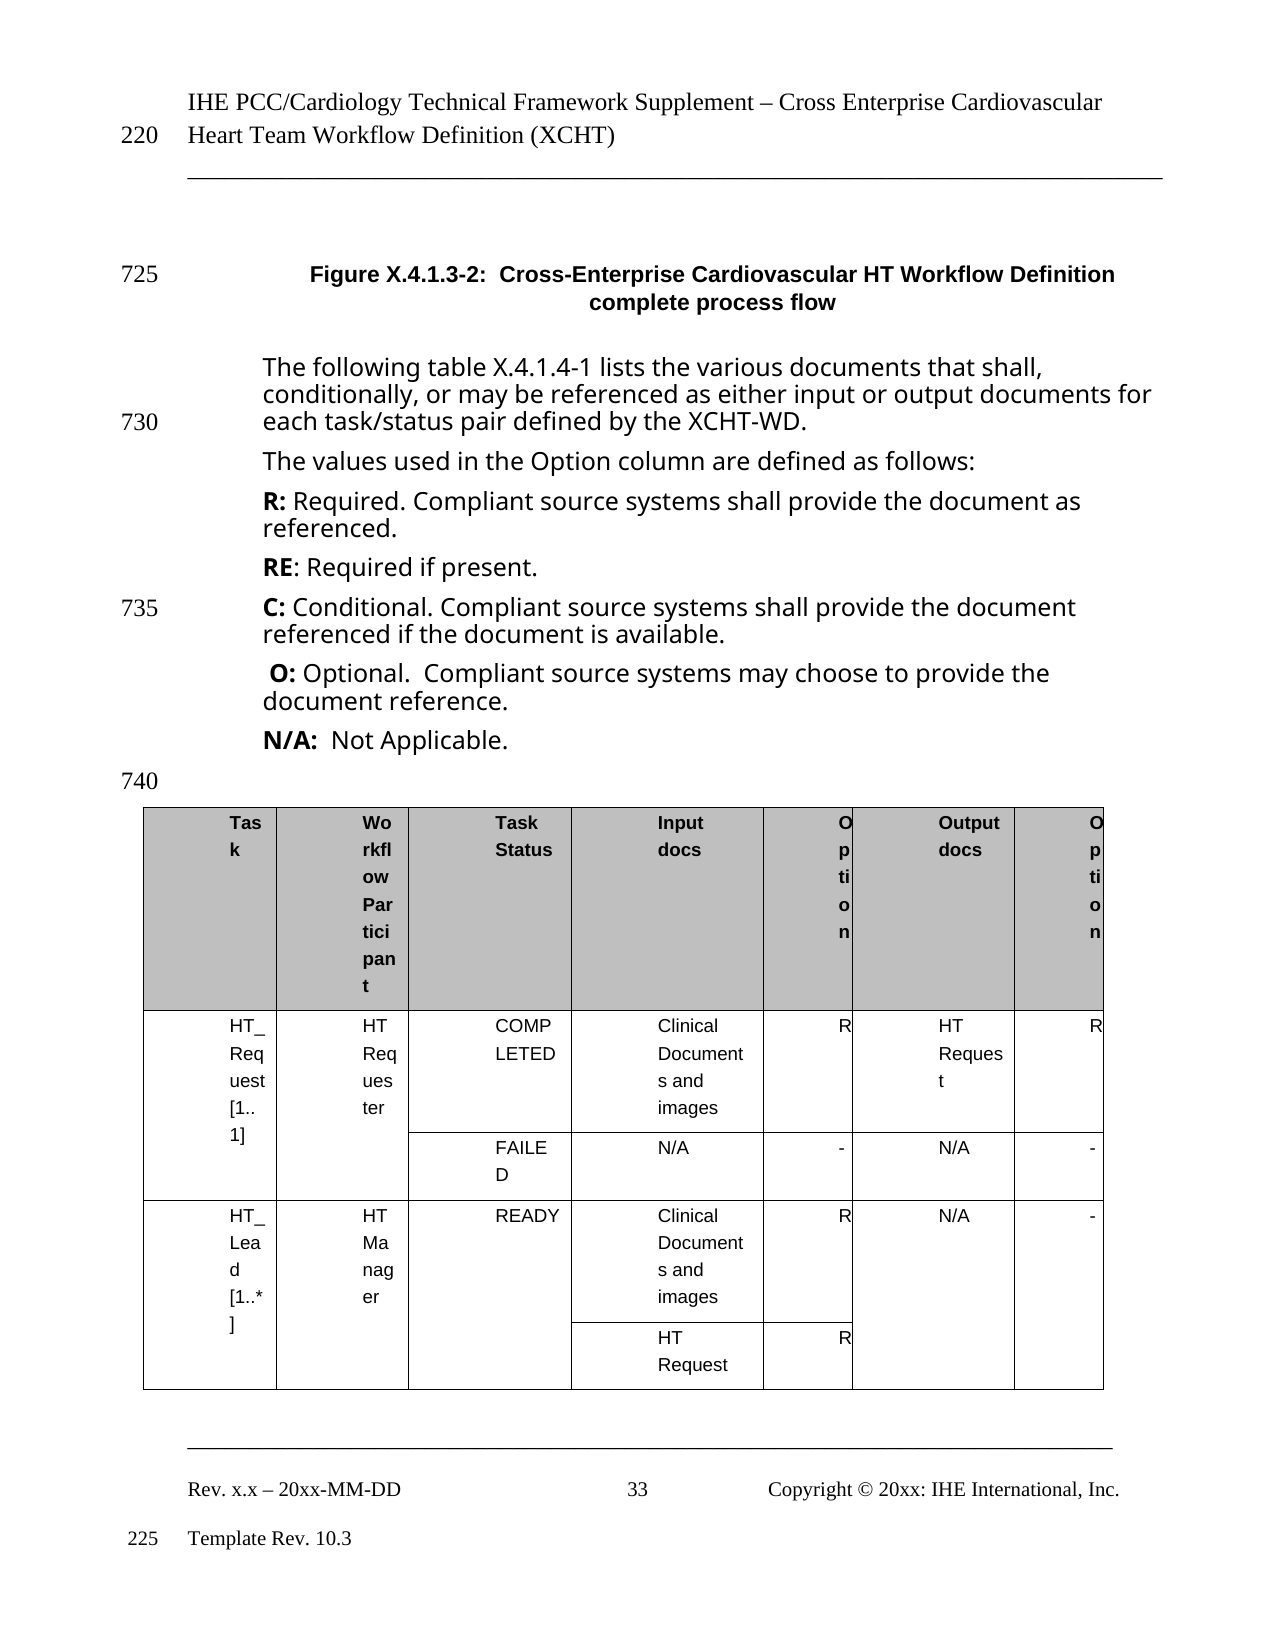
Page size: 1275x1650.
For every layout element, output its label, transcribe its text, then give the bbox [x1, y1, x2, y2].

table_cell HT_Lead [1..*] [144, 1201, 276, 1389]
table_cell R [764, 1011, 852, 1132]
table_header Task [144, 808, 276, 1010]
table_cell HT Request [853, 1011, 1014, 1132]
title Figure X.4.1.3-2: Cross-Enterprise Cardiovascular HT Workflow Definition complete process flow [262, 261, 1162, 315]
table_cell Clinical Documents and images [572, 1201, 763, 1322]
table_header Option [1015, 808, 1103, 1010]
table_cell HT Requester [277, 1011, 408, 1200]
table_cell READY [409, 1201, 571, 1389]
table_cell FAILED [409, 1133, 571, 1200]
text The following table X.4.1.4-1 lists the various documents that shall, conditionally, or may be referenced as either input or output documents for each task/status pair defined by the XCHT-WD. [262, 355, 1162, 436]
table_cell - [1015, 1201, 1103, 1389]
text N/A: Not Applicable. [262, 728, 1162, 755]
table_cell R [764, 1323, 852, 1389]
text C: Conditional. Compliant source systems shall provide the document referenced if the document is available. [262, 594, 1162, 649]
table_cell COMPLETED [409, 1011, 571, 1132]
table_cell HT_Request [1..1] [144, 1011, 276, 1200]
table_cell HT Manager [277, 1201, 408, 1389]
text R: Required. Compliant source systems shall provide the document as referenced. [262, 488, 1162, 542]
text The values used in the Option column are defined as follows: [262, 449, 1162, 476]
text O: Optional. Compliant source systems may choose to provide the document reference. [262, 661, 1162, 715]
table_header Output docs [853, 808, 1014, 1010]
text RE: Required if present. [262, 555, 1162, 582]
table_header Workflow Participant [277, 808, 408, 1010]
table_cell HT Request [572, 1323, 763, 1389]
table_header Task Status [409, 808, 571, 1010]
table_cell N/A [572, 1133, 763, 1200]
table_header Input docs [572, 808, 763, 1010]
table_cell N/A [853, 1201, 1014, 1389]
table_cell - [764, 1133, 852, 1200]
table_header Option [764, 808, 852, 1010]
table_cell Clinical Documents and images [572, 1011, 763, 1132]
table_cell - [1015, 1133, 1103, 1200]
table_cell R [1015, 1011, 1103, 1132]
table_cell N/A [853, 1133, 1014, 1200]
table_cell R [764, 1201, 852, 1322]
